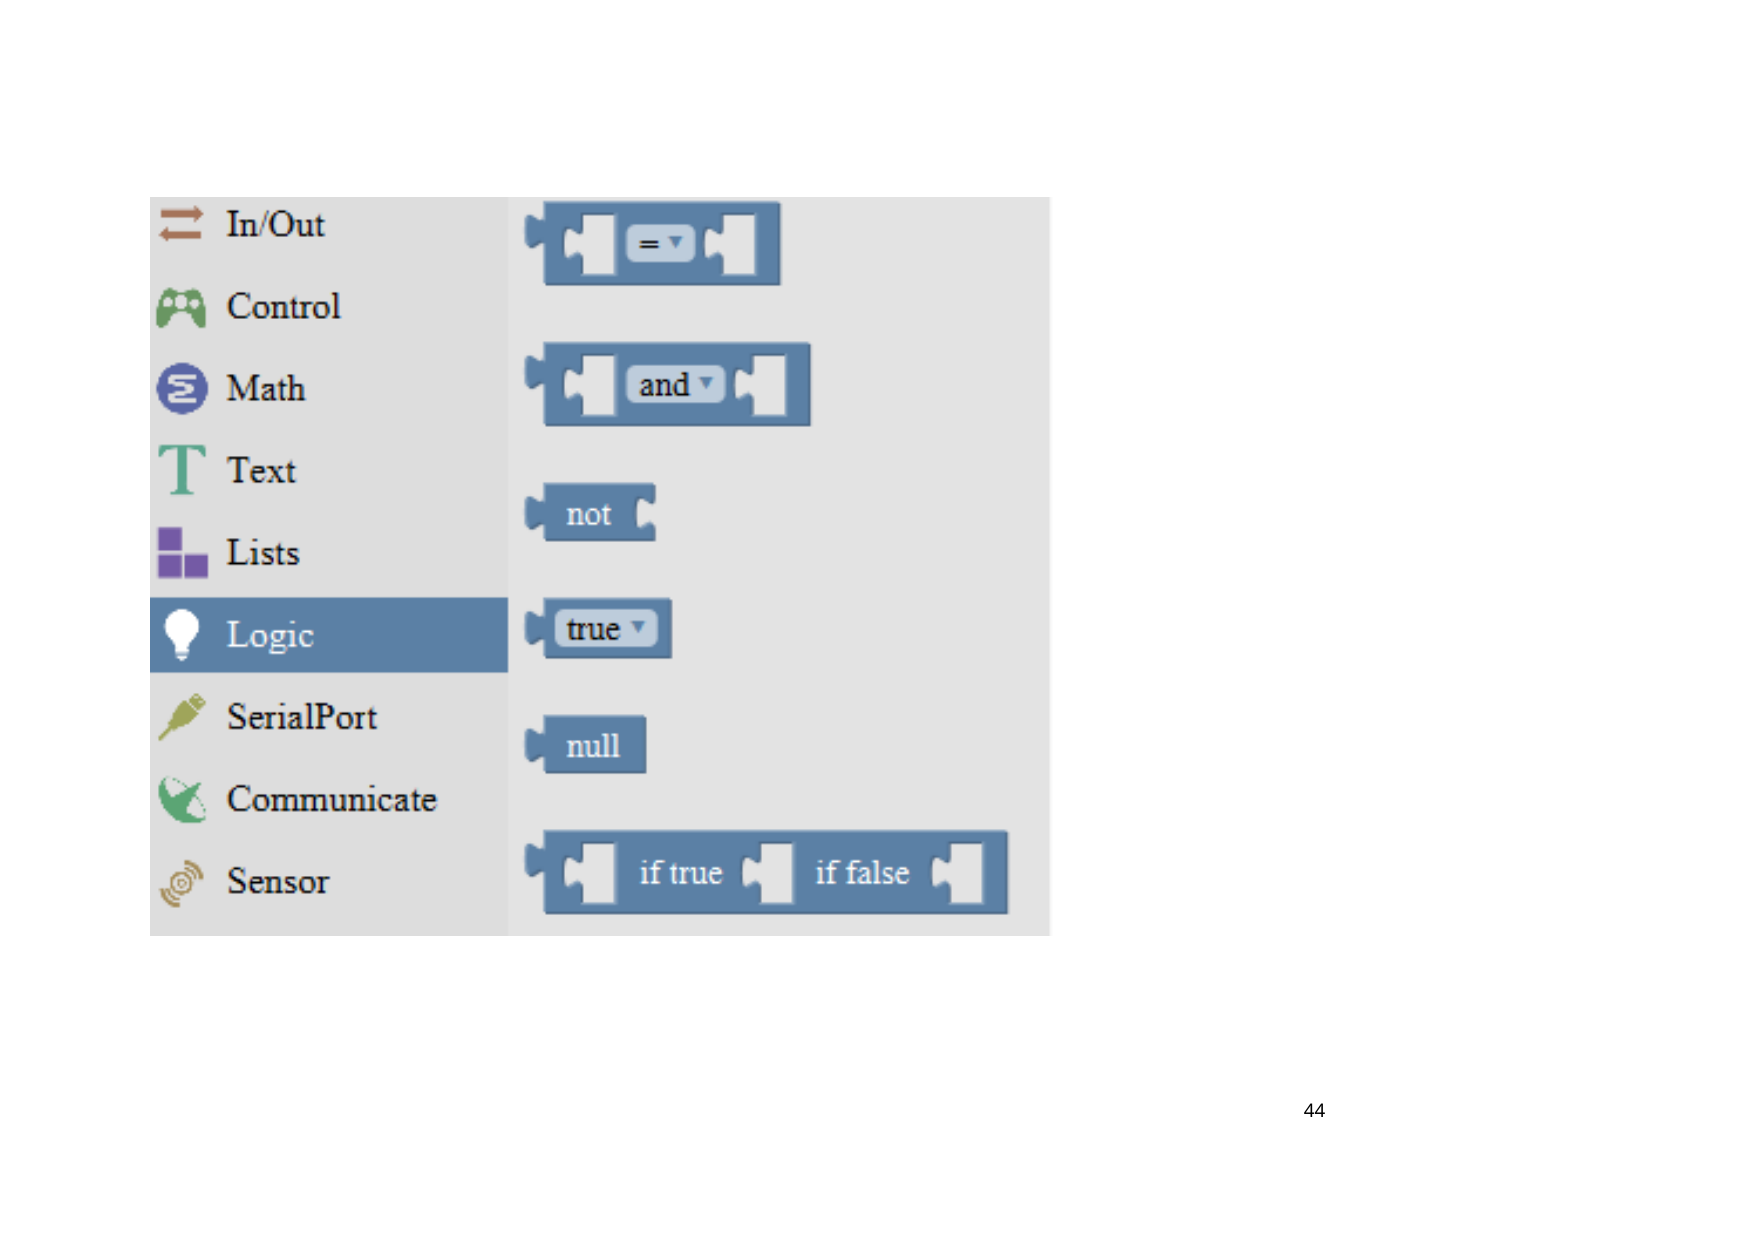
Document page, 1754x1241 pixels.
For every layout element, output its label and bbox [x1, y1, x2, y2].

picture [150, 197, 1731, 936]
